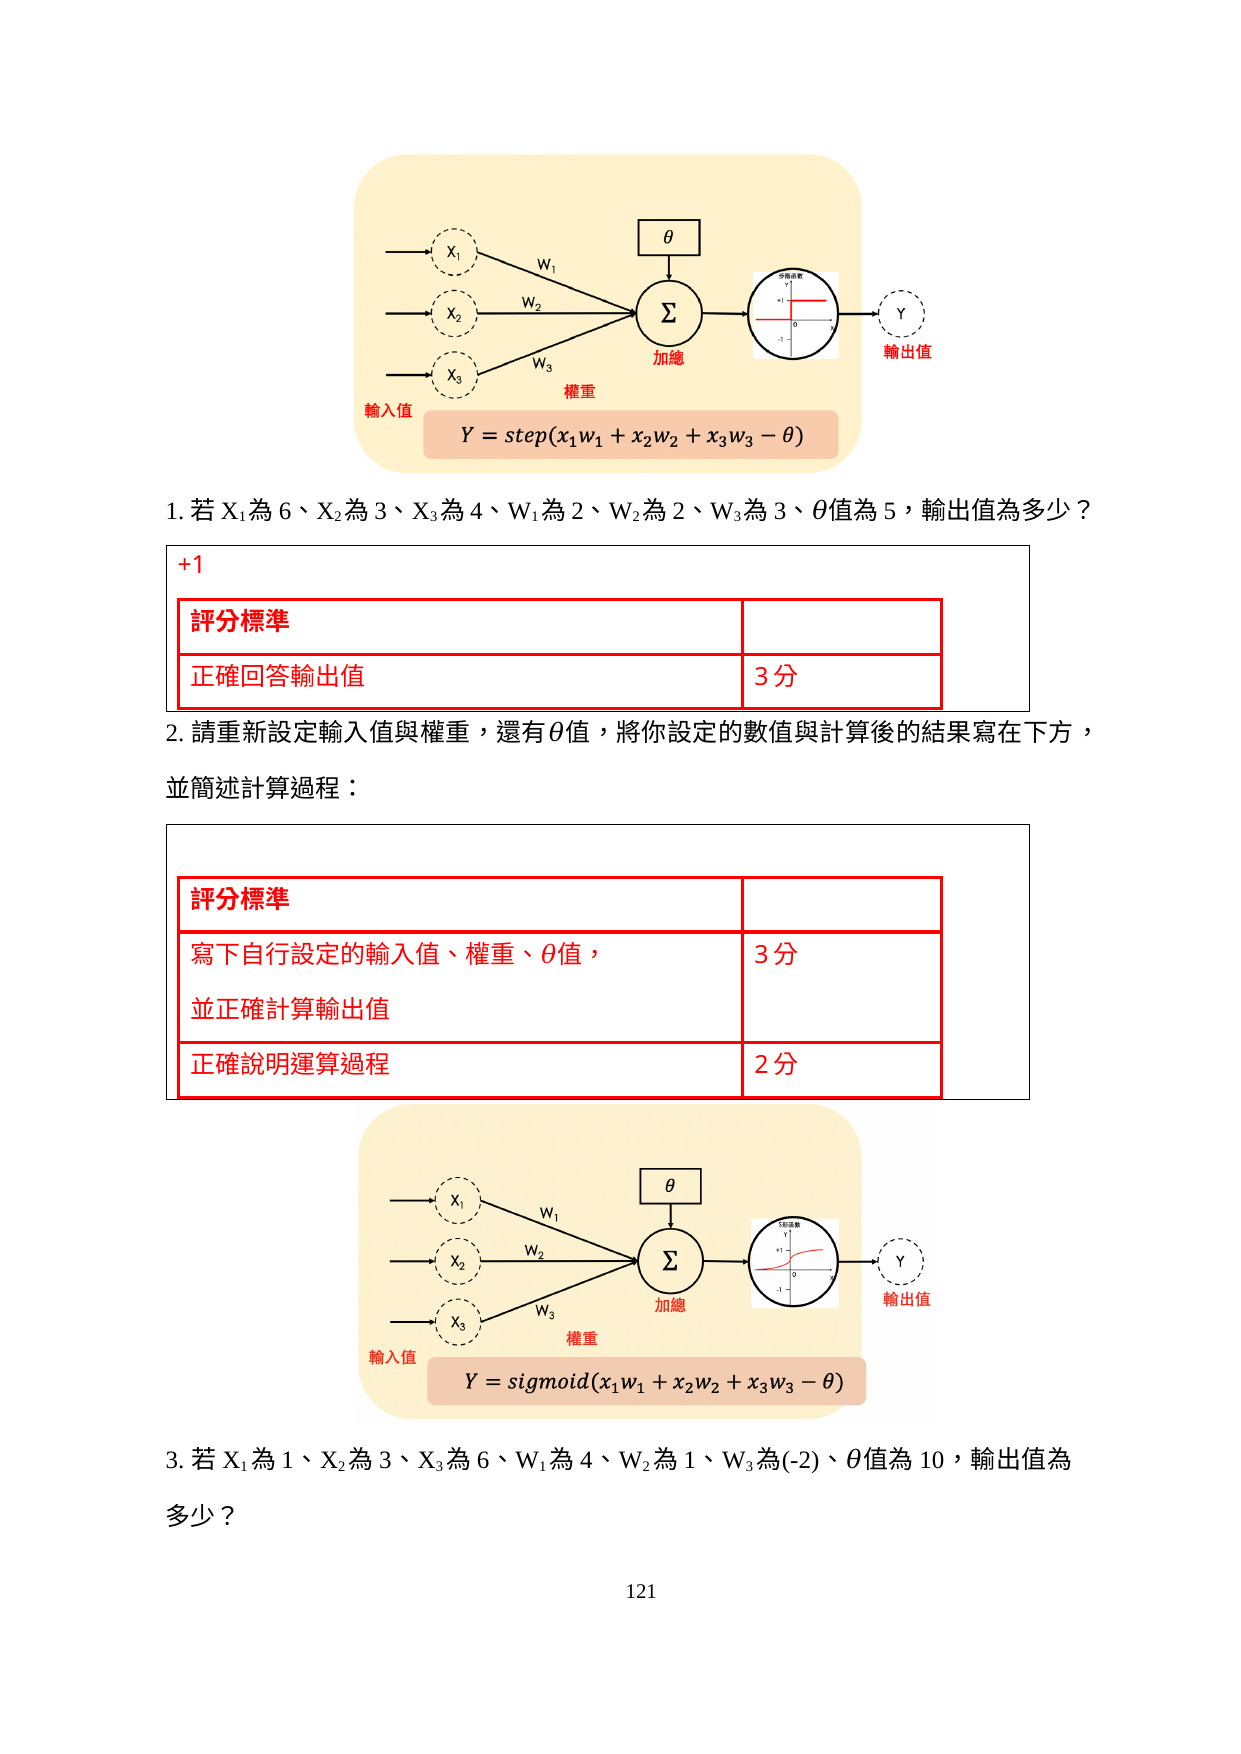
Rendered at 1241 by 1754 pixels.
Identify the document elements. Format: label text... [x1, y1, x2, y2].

table_header [167, 825, 1029, 1099]
text 2. 請重新設定輸入值與權重，還有𝜃值，將你設定的數值與計算後的結果寫在下方，並簡述計算過程： [165, 712, 1075, 805]
table_header +1 [167, 546, 1029, 711]
picture [346, 150, 944, 476]
text 3. 若X1為1、X2為3、X3為6、W1為4、W2為1、W3為(-2)、𝜃值為10，輸出值為多少？ [165, 1439, 1075, 1533]
picture [354, 1100, 936, 1425]
text 1. 若X1為6、X2為3、X3為4、W1為2、W2為2、W3為3、𝜃值為5，輸出值為多少？ [165, 490, 1075, 527]
